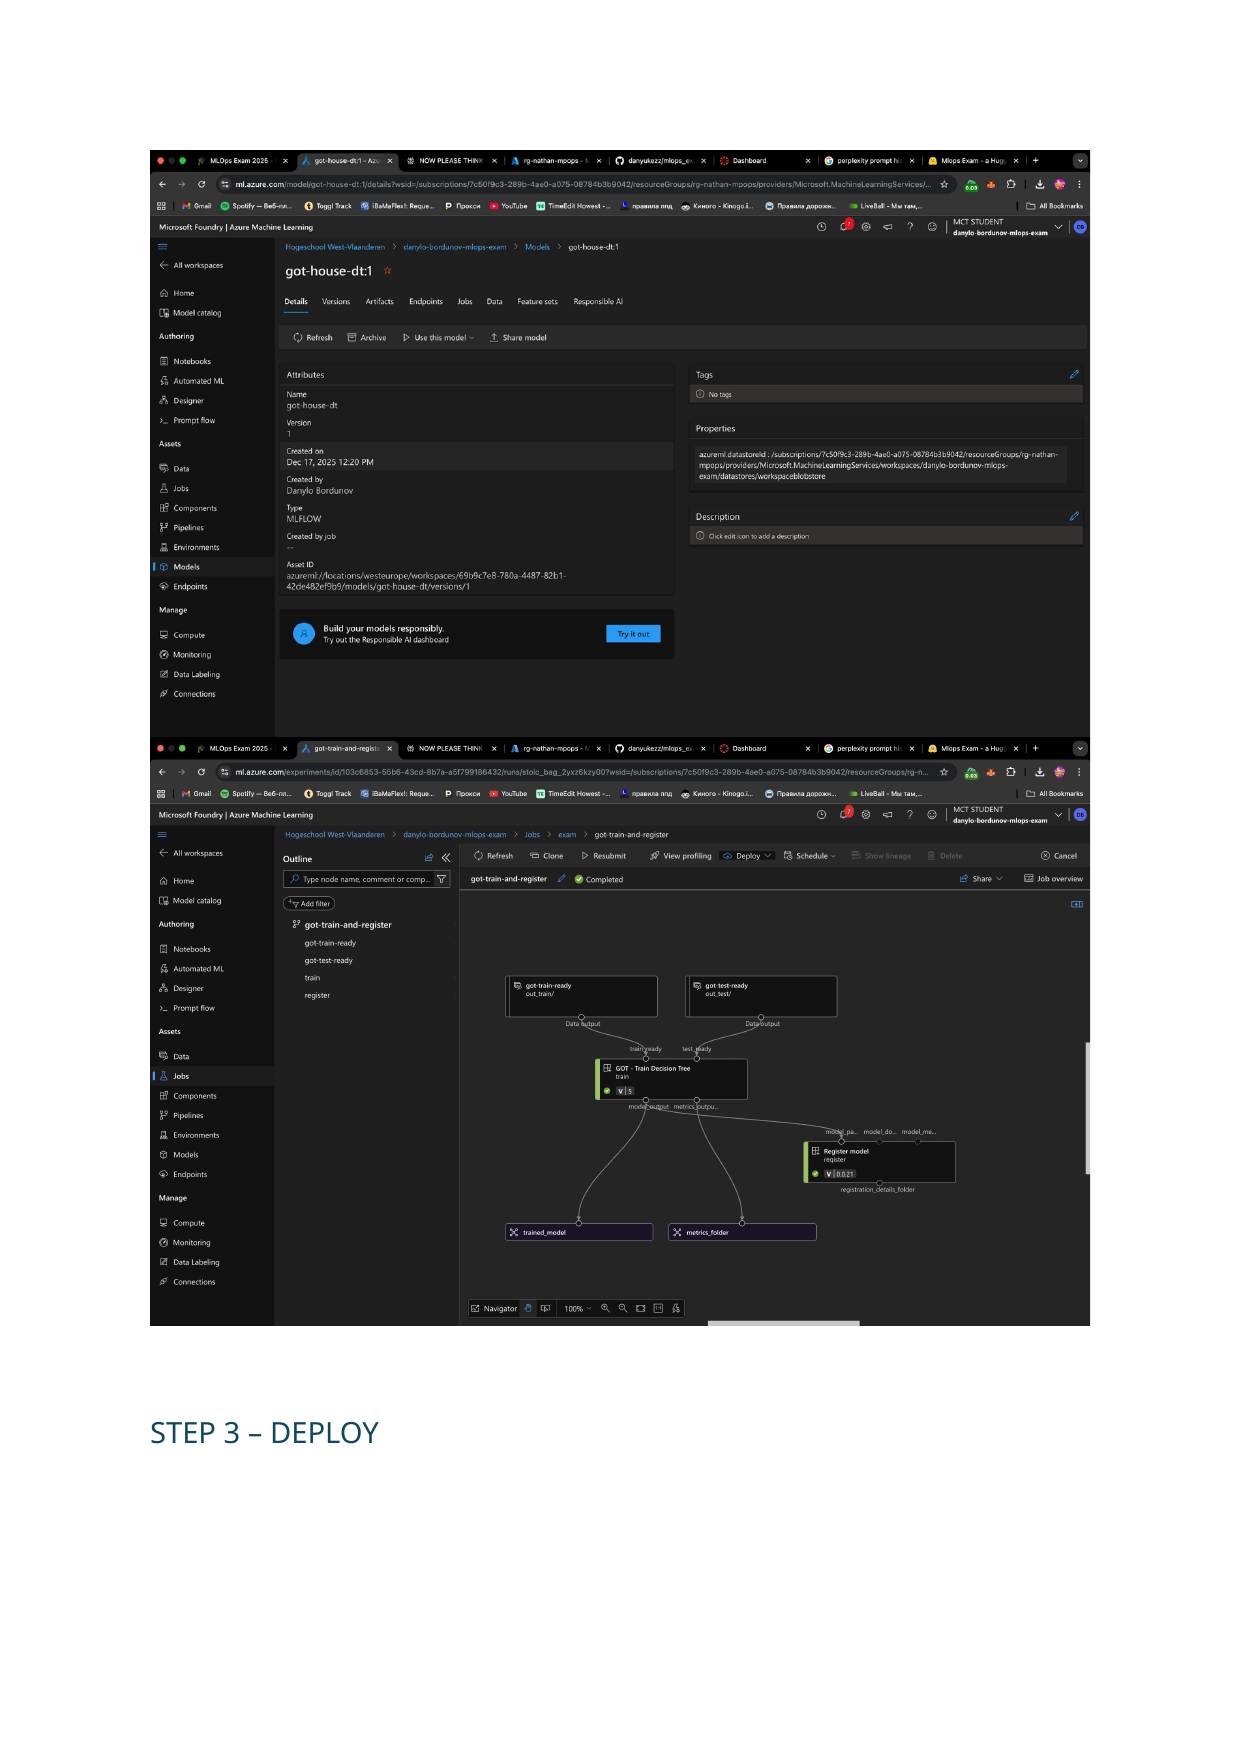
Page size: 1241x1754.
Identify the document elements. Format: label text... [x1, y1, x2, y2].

picture [150, 150, 1091, 1326]
subtitle STEP 3 – DEPLOY [150, 1412, 1090, 1452]
